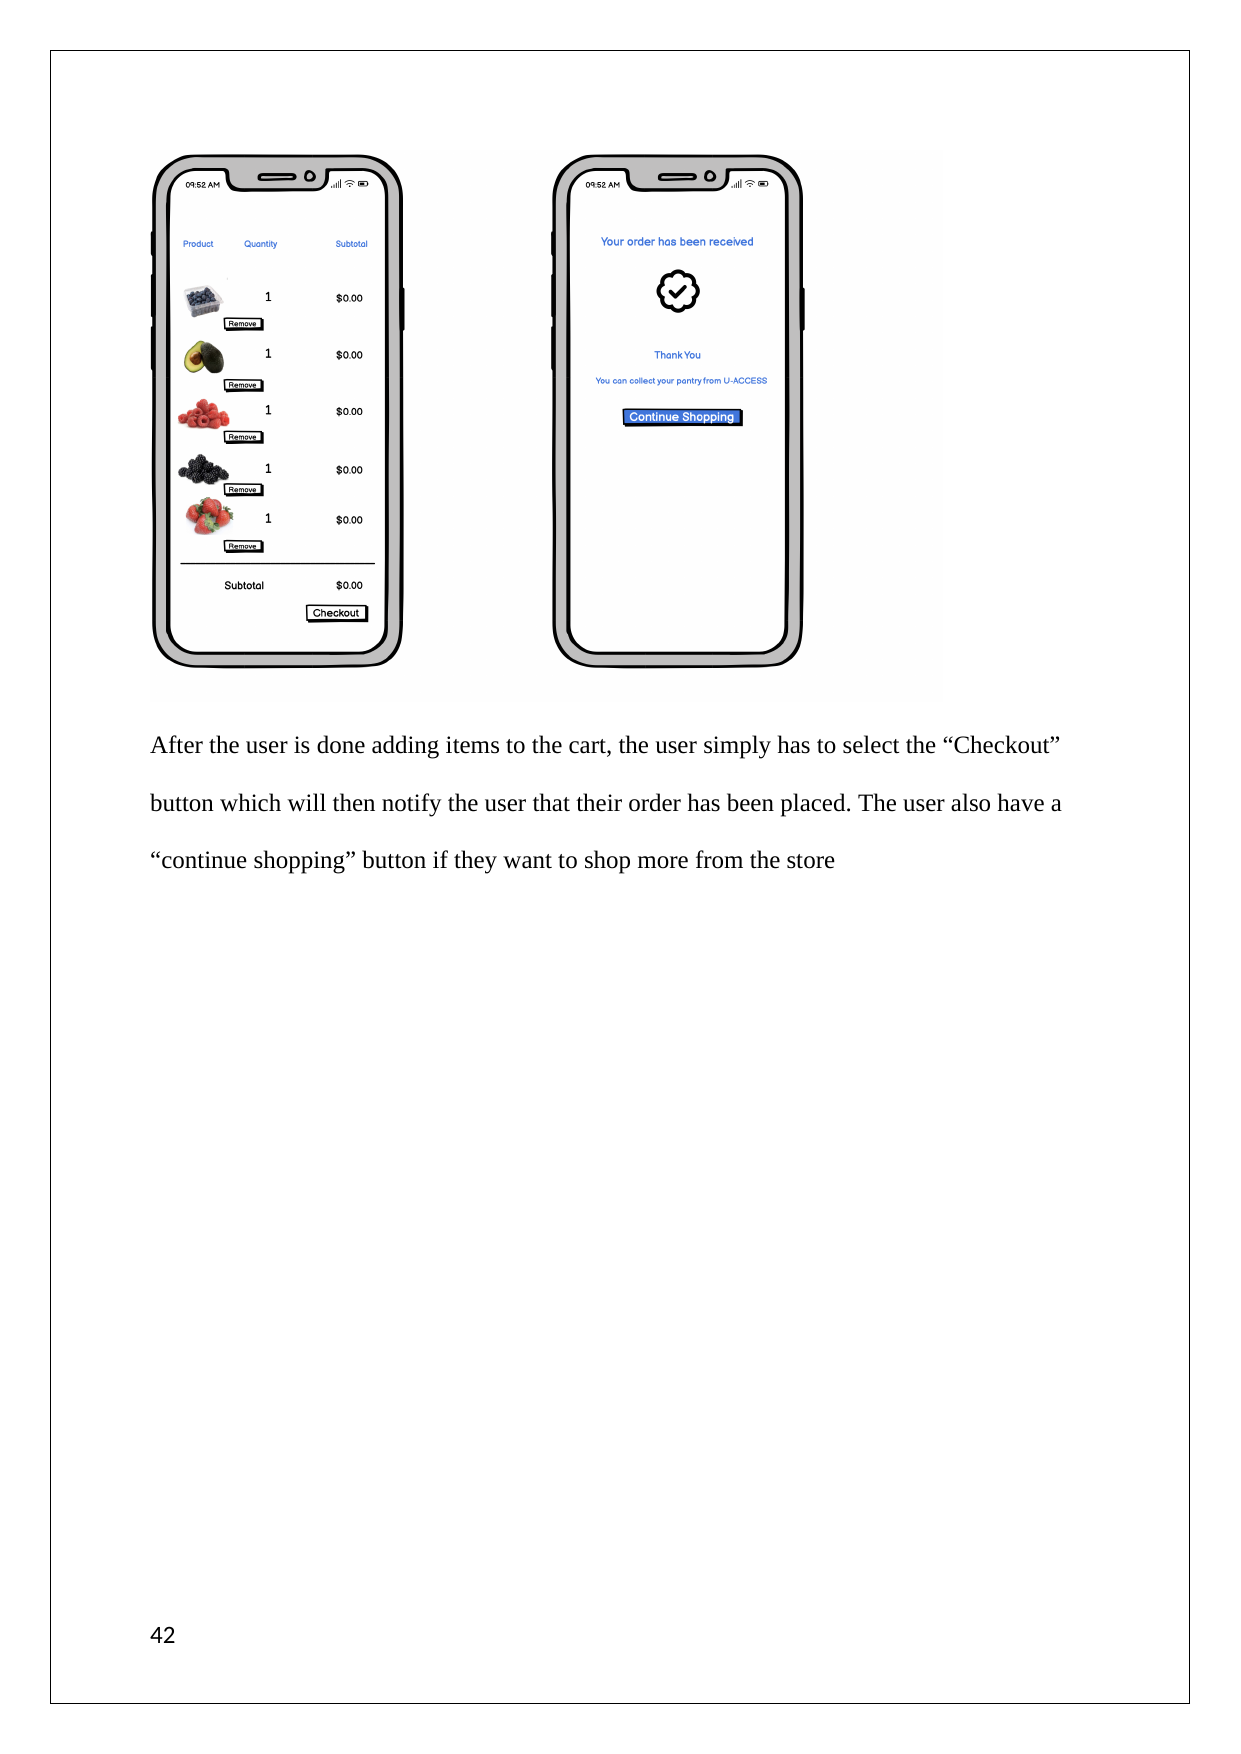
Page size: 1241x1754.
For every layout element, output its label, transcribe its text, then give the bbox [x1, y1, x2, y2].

text After the user is done adding items to the cart, the user simply has to select the “Checkout” button which will then notify the user that their order has been placed. The user also have a “continue shopping” button if they want to shop more from the store [150, 730, 1090, 874]
picture [150, 150, 943, 702]
